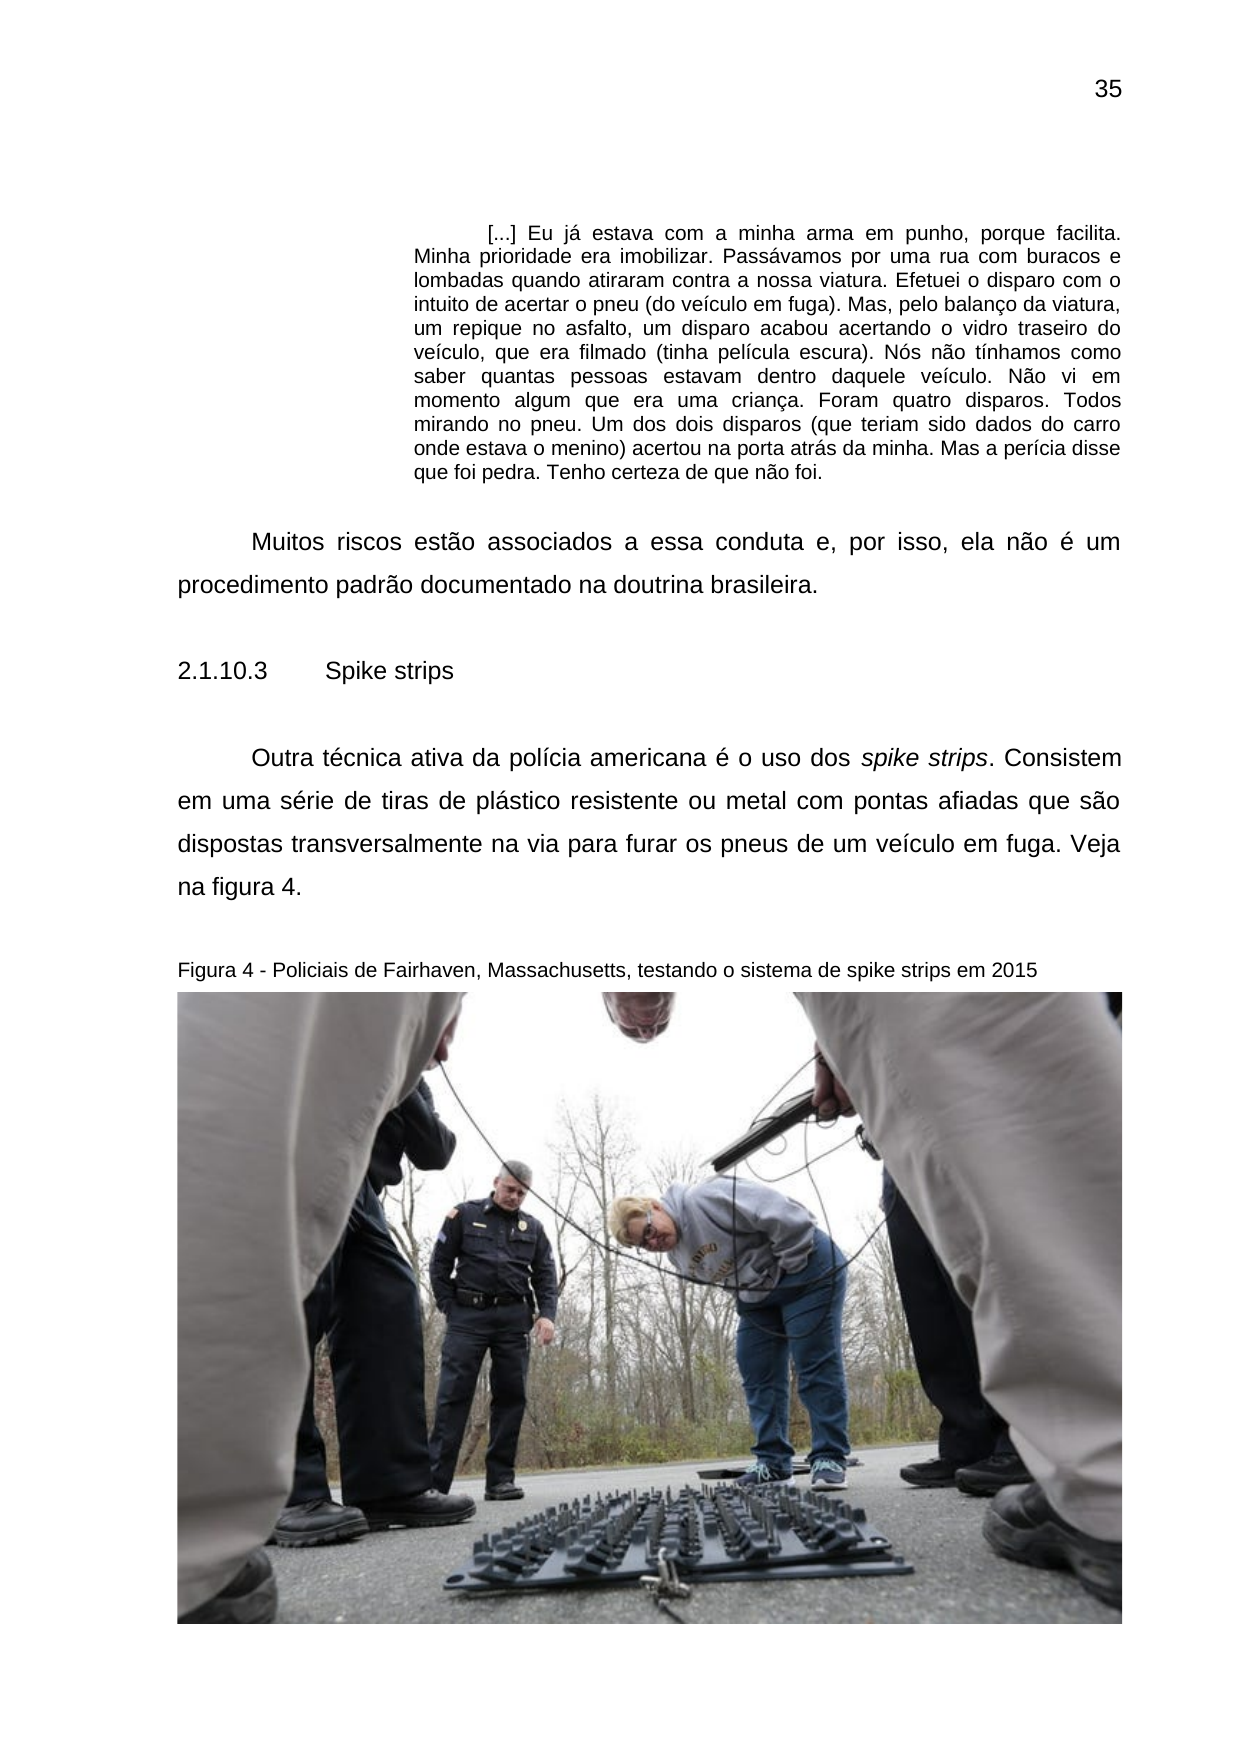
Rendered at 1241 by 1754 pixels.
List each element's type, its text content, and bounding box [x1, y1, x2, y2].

text Muitos riscos estão associados a essa conduta e, por isso, ela não é um procedimento padrão documentado na doutrina brasileira. [177, 527, 1122, 599]
subtitle Spike strips [177, 656, 1122, 685]
text [...] Eu já estava com a minha arma em punho, porque facilita. Minha prioridade era imobilizar. Passávamos por uma rua com buracos e lombadas quando atiraram contra a nossa viatura. Efetuei o disparo com o intuito de acertar o pneu (do veículo em fuga). Mas, pelo balanço da viatura, um repique no asfalto, um disparo acabou acertando o vidro traseiro do veículo, que era filmado (tinha película escura). Nós não tínhamos como saber quantas pessoas estavam dentro daquele veículo. Não vi em momento algum que era uma criança. Foram quatro disparos. Todos mirando no pneu. Um dos dois disparos (que teriam sido dados do carro onde estava o menino) acertou na porta atrás da minha. Mas a perícia disse que foi pedra. Tenho certeza de que não foi. [413, 220, 1122, 484]
text Outra técnica ativa da polícia americana é o uso dos spike strips. Consistem em uma série de tiras de plástico resistente ou metal com pontas afiadas que são dispostas transversalmente na via para furar os pneus de um veículo em fuga. Veja na figura 4. [177, 743, 1122, 901]
picture [177, 992, 1123, 1624]
